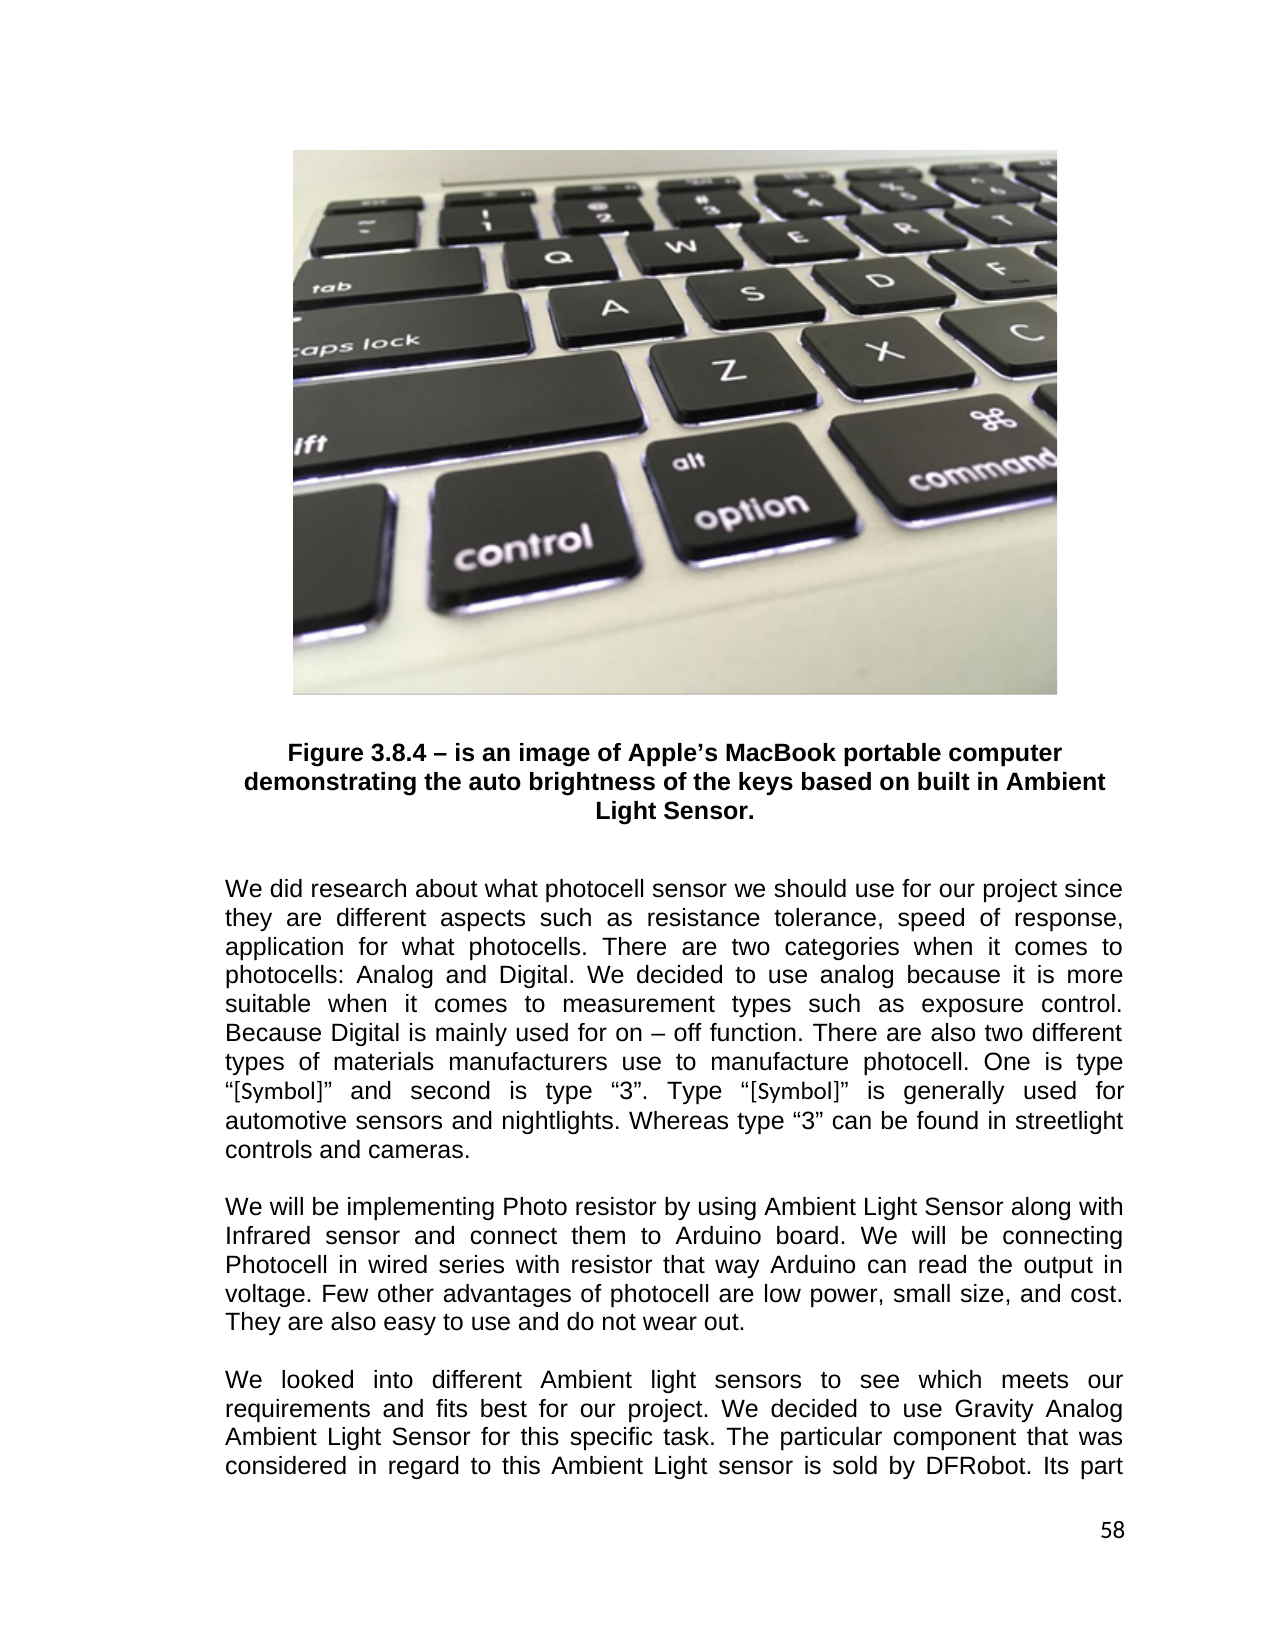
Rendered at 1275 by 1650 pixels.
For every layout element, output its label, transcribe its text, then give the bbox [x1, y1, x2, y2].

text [225, 1365, 1125, 1480]
picture [293, 150, 1058, 696]
text Figure 3.8.4 – is an image of Apple’s MacBook portable computer demonstrating the auto brightness of the keys based on built in Ambient Light Sensor. [225, 738, 1125, 825]
text We will be implementing Photo resistor by using Ambient Light Sensor along with Infrared sensor and connect them to Arduino board. We will be connecting Photocell in wired series with resistor that way Arduino can read the output in voltage. Few other advantages of photocell are low power, small size, and cost. They are also easy to use and do not wear out. [225, 1192, 1125, 1336]
text We did research about what photocell sensor we should use for our project since they are different aspects such as resistance tolerance, speed of response, application for what photocells. There are two categories when it comes to photocells: Analog and Digital. We decided to use analog because it is more suitable when it comes to measurement types such as exposure control. Because Digital is mainly used for on – off function. There are also two different types of materials manufacturers use to manufacture photocell. One is type “[Symbol]” and second is type “3”. Type “[Symbol]” is generally used for automotive sensors and nightlights. Whereas type “3” can be found in streetlight controls and cameras. [225, 874, 1125, 1163]
